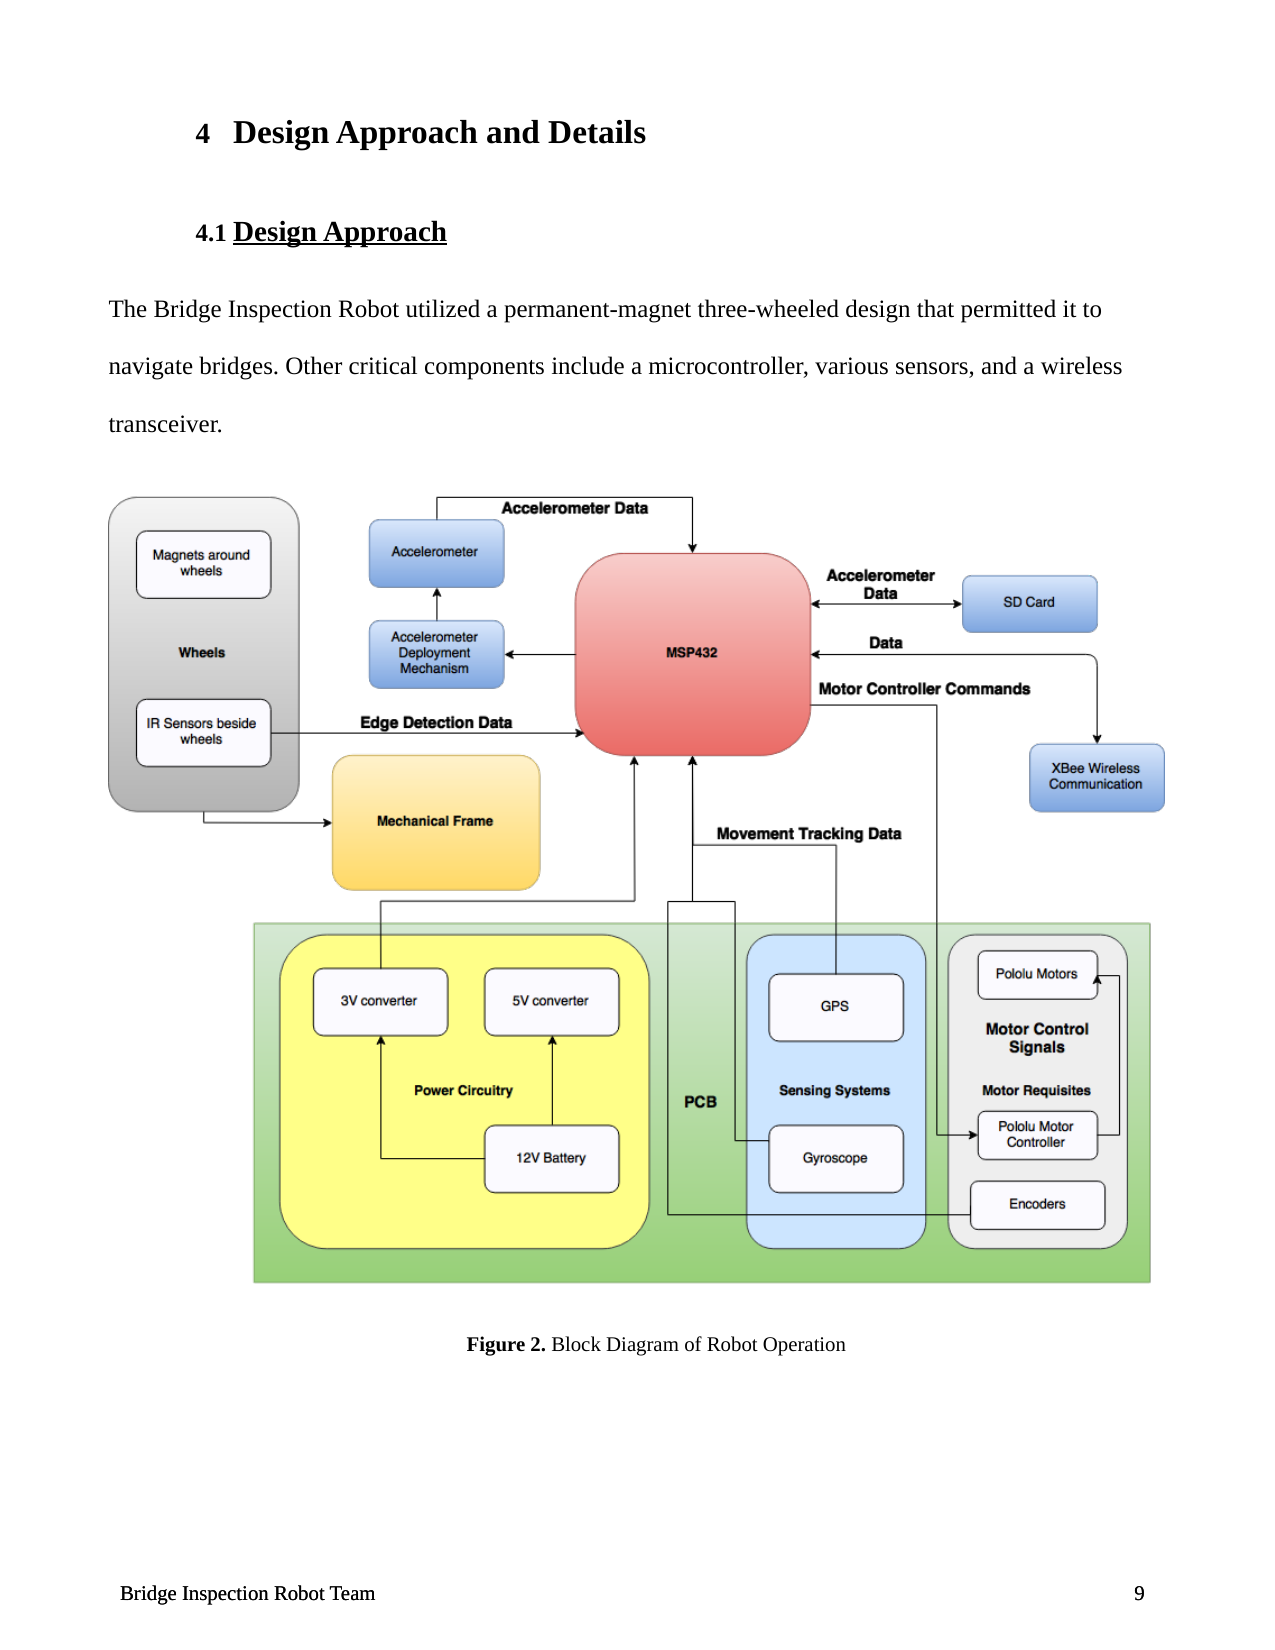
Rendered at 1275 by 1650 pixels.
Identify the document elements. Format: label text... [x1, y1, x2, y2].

text Figure 2. Block Diagram of Robot Operation [108, 1332, 1204, 1356]
picture [108, 489, 1165, 1285]
text The Bridge Inspection Robot utilized a permanent-magnet three-wheeled design that permitted it to navigate bridges. Other critical components include a microcontroller, various sensors, and a wireless transceiver. [108, 294, 1152, 437]
list Design Approach and Details [195, 112, 1167, 151]
list Design Approach [195, 214, 1167, 248]
